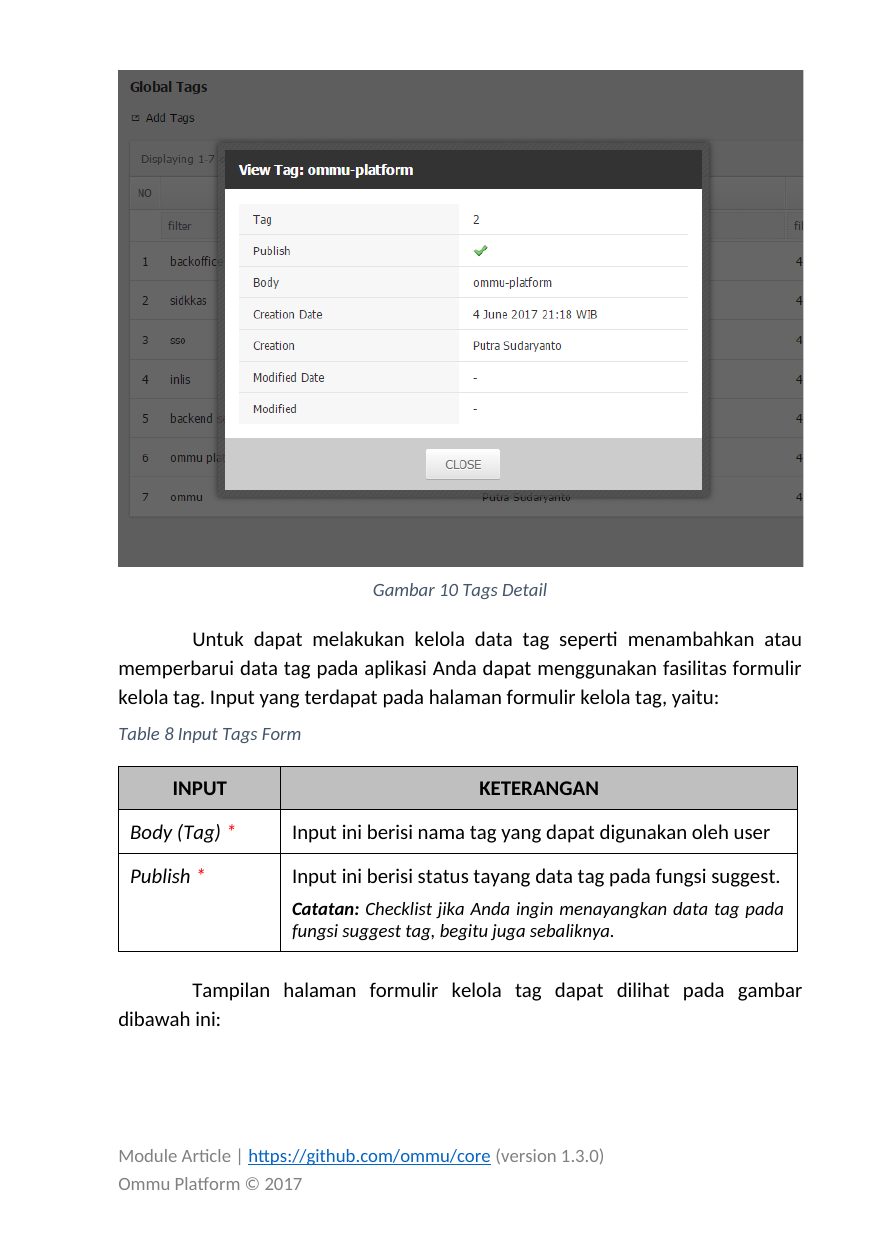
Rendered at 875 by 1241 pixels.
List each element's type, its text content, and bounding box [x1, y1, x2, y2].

table_header KETERANGAN [281, 767, 797, 809]
text Table 8 Input Tags Form [118, 722, 803, 745]
table_header INPUT [119, 767, 280, 809]
table_cell Body (Tag) * [119, 810, 280, 853]
text Gambar 10 Tags Detail [118, 578, 803, 601]
text Untuk dapat melakukan kelola data tag seperti menambahkan atau memperbarui data tag pada aplikasi Anda dapat menggunakan fasilitas formulir kelola tag. Input yang terdapat pada halaman formulir kelola tag, yaitu: [118, 626, 803, 710]
table_cell Publish * [119, 854, 280, 951]
table_cell Input ini berisi status tayang data tag pada fungsi suggest. Catatan: Checklist jika Anda ingin menayangkan data tag pada fungsi suggest tag, begitu juga sebaliknya. [281, 854, 797, 951]
table_cell Input ini berisi nama tag yang dapat digunakan oleh user [281, 810, 797, 853]
picture [118, 70, 804, 567]
text Tampilan halaman formulir kelola tag dapat dilihat pada gambar dibawah ini: [118, 977, 803, 1031]
